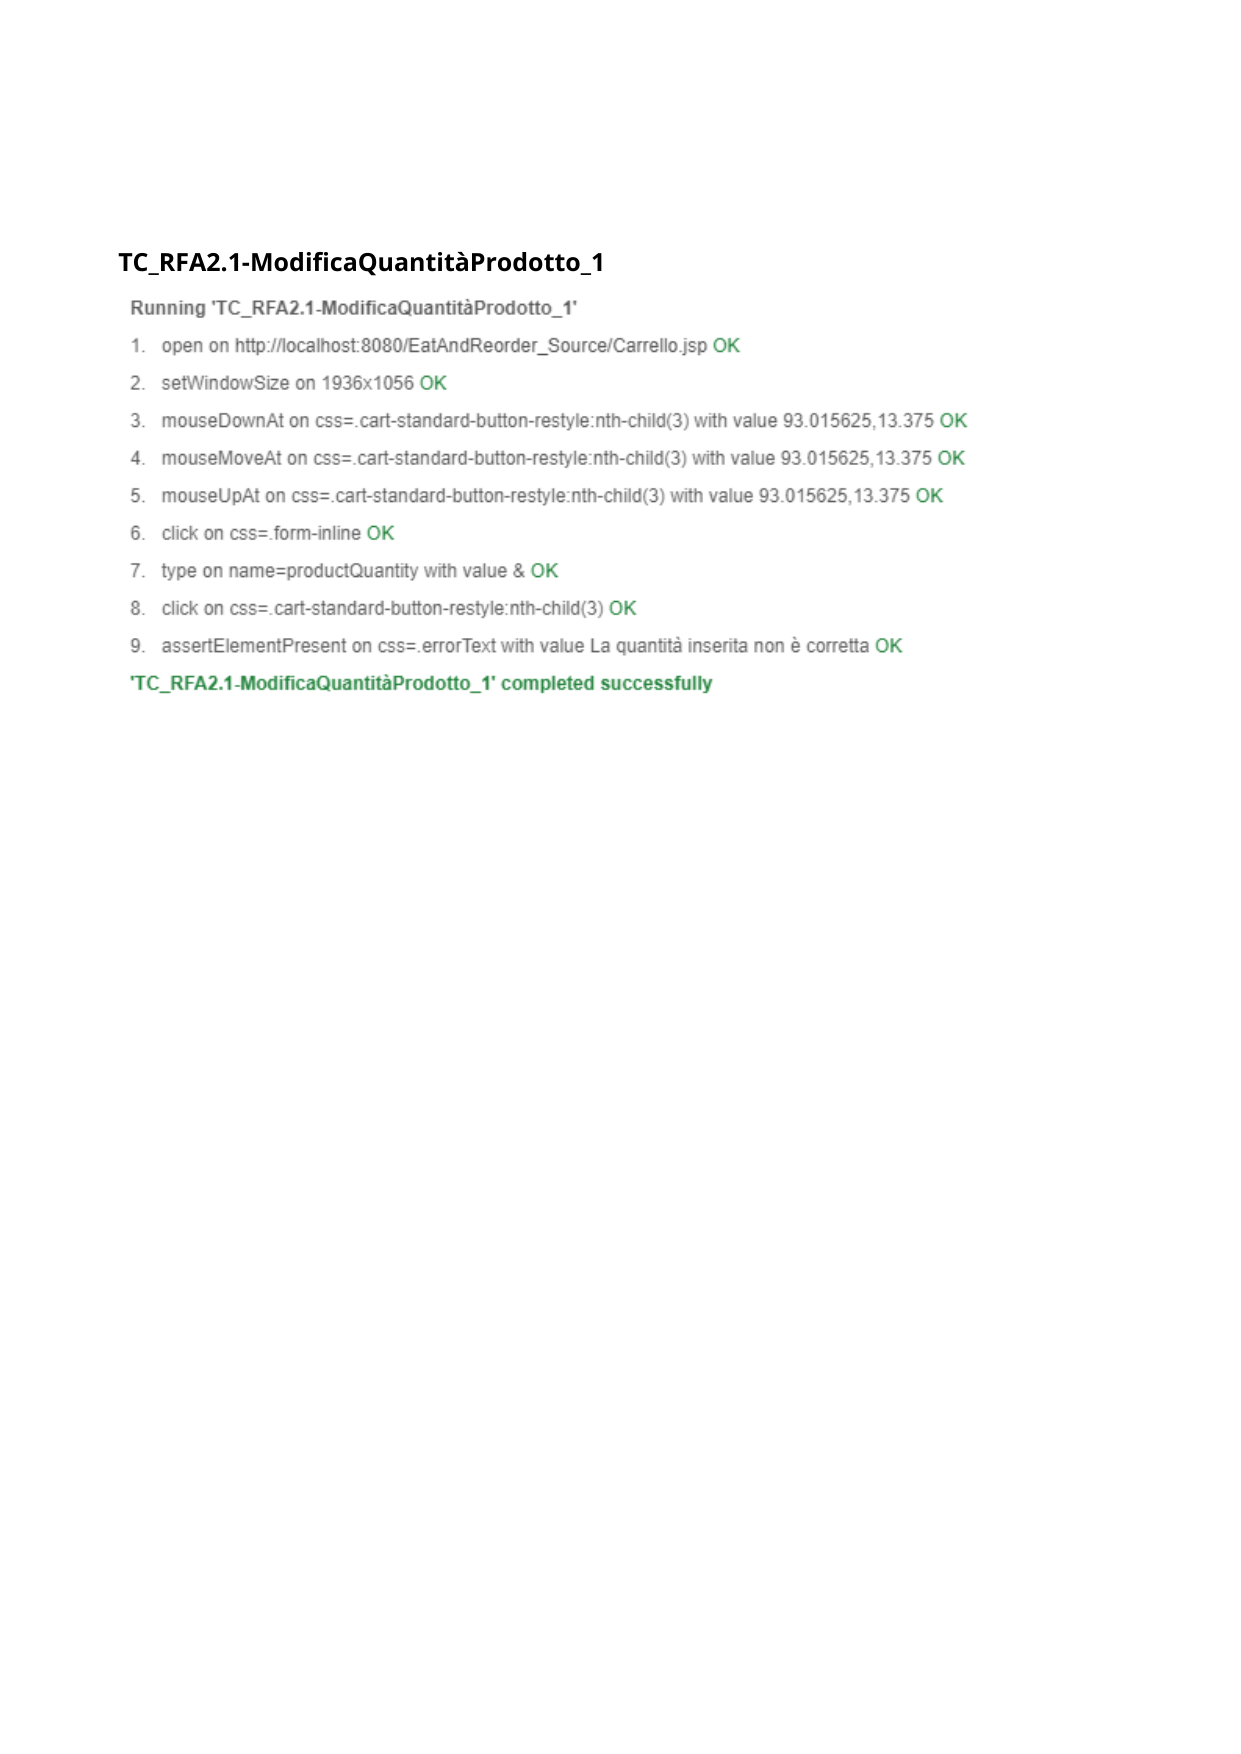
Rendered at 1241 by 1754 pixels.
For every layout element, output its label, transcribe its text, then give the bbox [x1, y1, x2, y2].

picture [118, 293, 983, 698]
text TC_RFA2.1-ModificaQuantitàProdotto_1 [118, 245, 1122, 279]
